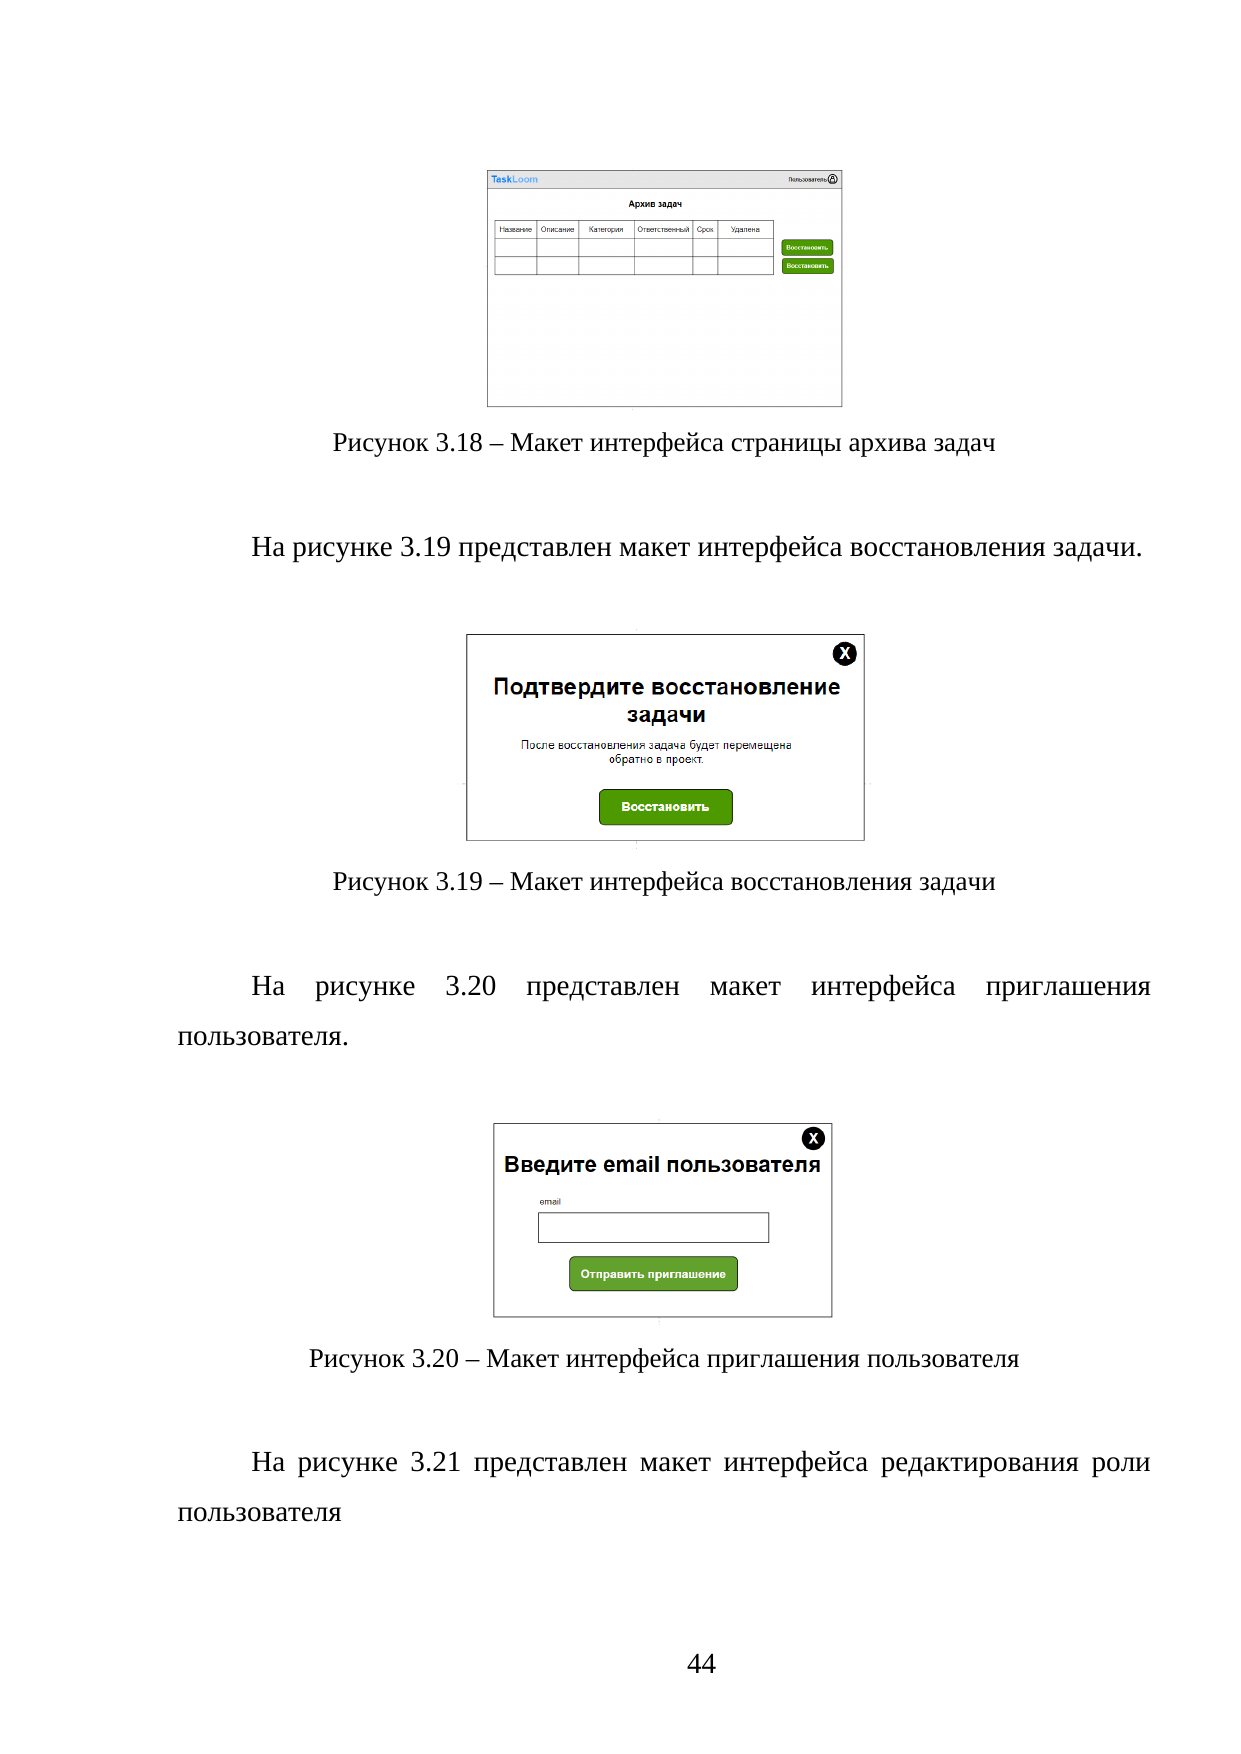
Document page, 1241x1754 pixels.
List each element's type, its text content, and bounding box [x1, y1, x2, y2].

text Рисунок 3.19 – Макет интерфейса восстановления задачи [177, 866, 1152, 897]
text На рисунке 3.19 представлен макет интерфейса восстановления задачи. [177, 529, 1152, 562]
text На рисунке 3.20 представлен макет интерфейса приглашения пользователя. [177, 968, 1152, 1052]
picture [457, 629, 872, 849]
picture [491, 1118, 838, 1325]
picture [484, 168, 845, 410]
text Рисунок 3.18 – Макет интерфейса страницы архива задач [177, 427, 1152, 458]
text Рисунок 3.20 – Макет интерфейса приглашения пользователя [177, 1342, 1152, 1373]
text На рисунке 3.21 представлен макет интерфейса редактирования роли пользователя [177, 1444, 1152, 1528]
